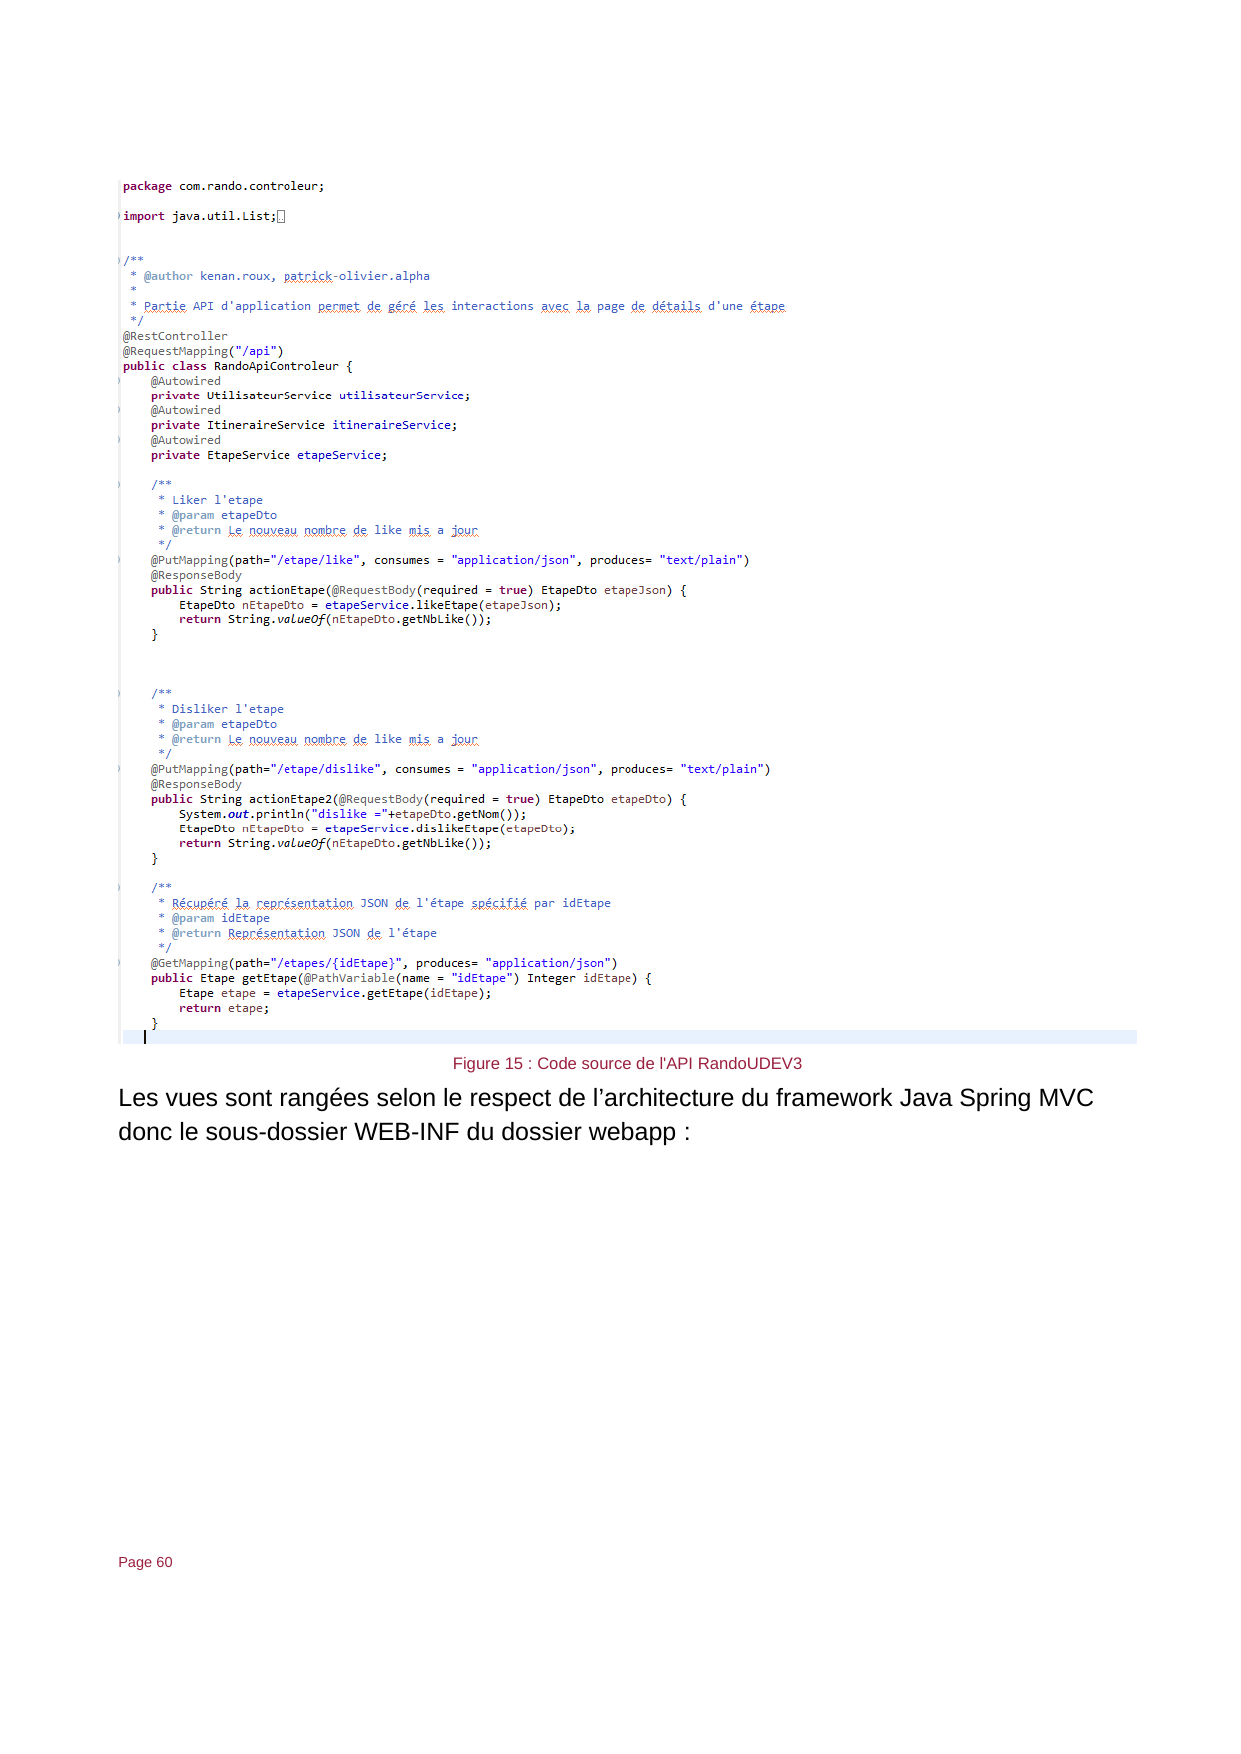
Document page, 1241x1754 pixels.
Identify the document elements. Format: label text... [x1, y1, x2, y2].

text Les vues sont rangées selon le respect de l’architecture du framework Java Spring MVC donc le sous-dossier WEB-INF du dossier webapp : [118, 1083, 1137, 1146]
picture [118, 180, 1137, 1044]
